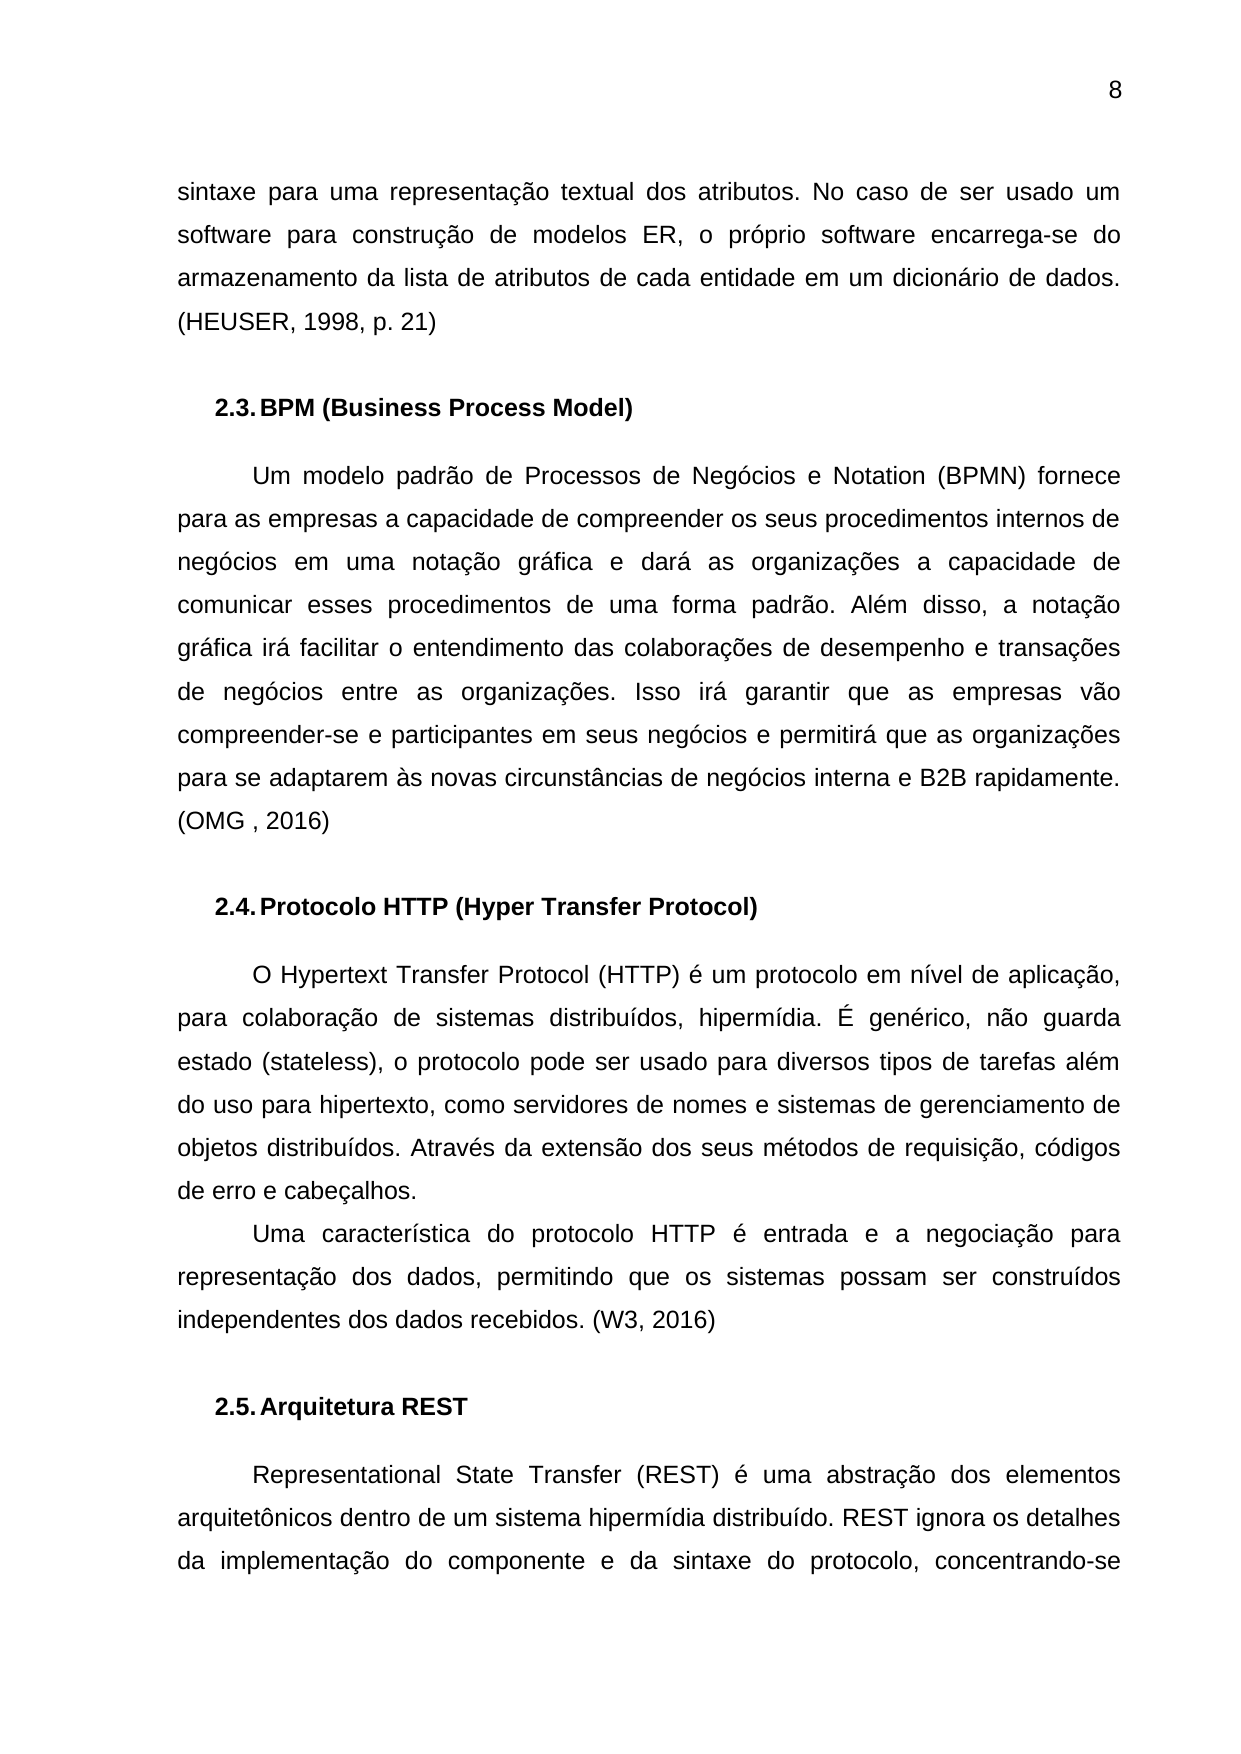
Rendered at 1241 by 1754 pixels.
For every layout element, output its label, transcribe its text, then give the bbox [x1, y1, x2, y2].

text BPM (Business Process Model) [214, 393, 1122, 421]
text Arquitetura REST [214, 1391, 1122, 1420]
text Protocolo HTTP (Hyper Transfer Protocol) [214, 892, 1122, 921]
text O Hypertext Transfer Protocol (HTTP) é um protocolo em nível de aplicação, para colaboração de sistemas distribuídos, hipermídia. É genérico, não guarda estado (stateless), o protocolo pode ser usado para diversos tipos de tarefas além do uso para hipertexto, como servidores de nomes e sistemas de gerenciamento de objetos distribuídos. Através da extensão dos seus métodos de requisição, códigos de erro e cabeçalhos. [177, 960, 1122, 1204]
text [177, 1459, 1122, 1574]
text Uma característica do protocolo HTTP é entrada e a negociação para representação dos dados, permitindo que os sistemas possam ser construídos independentes dos dados recebidos. [177, 1219, 1122, 1334]
